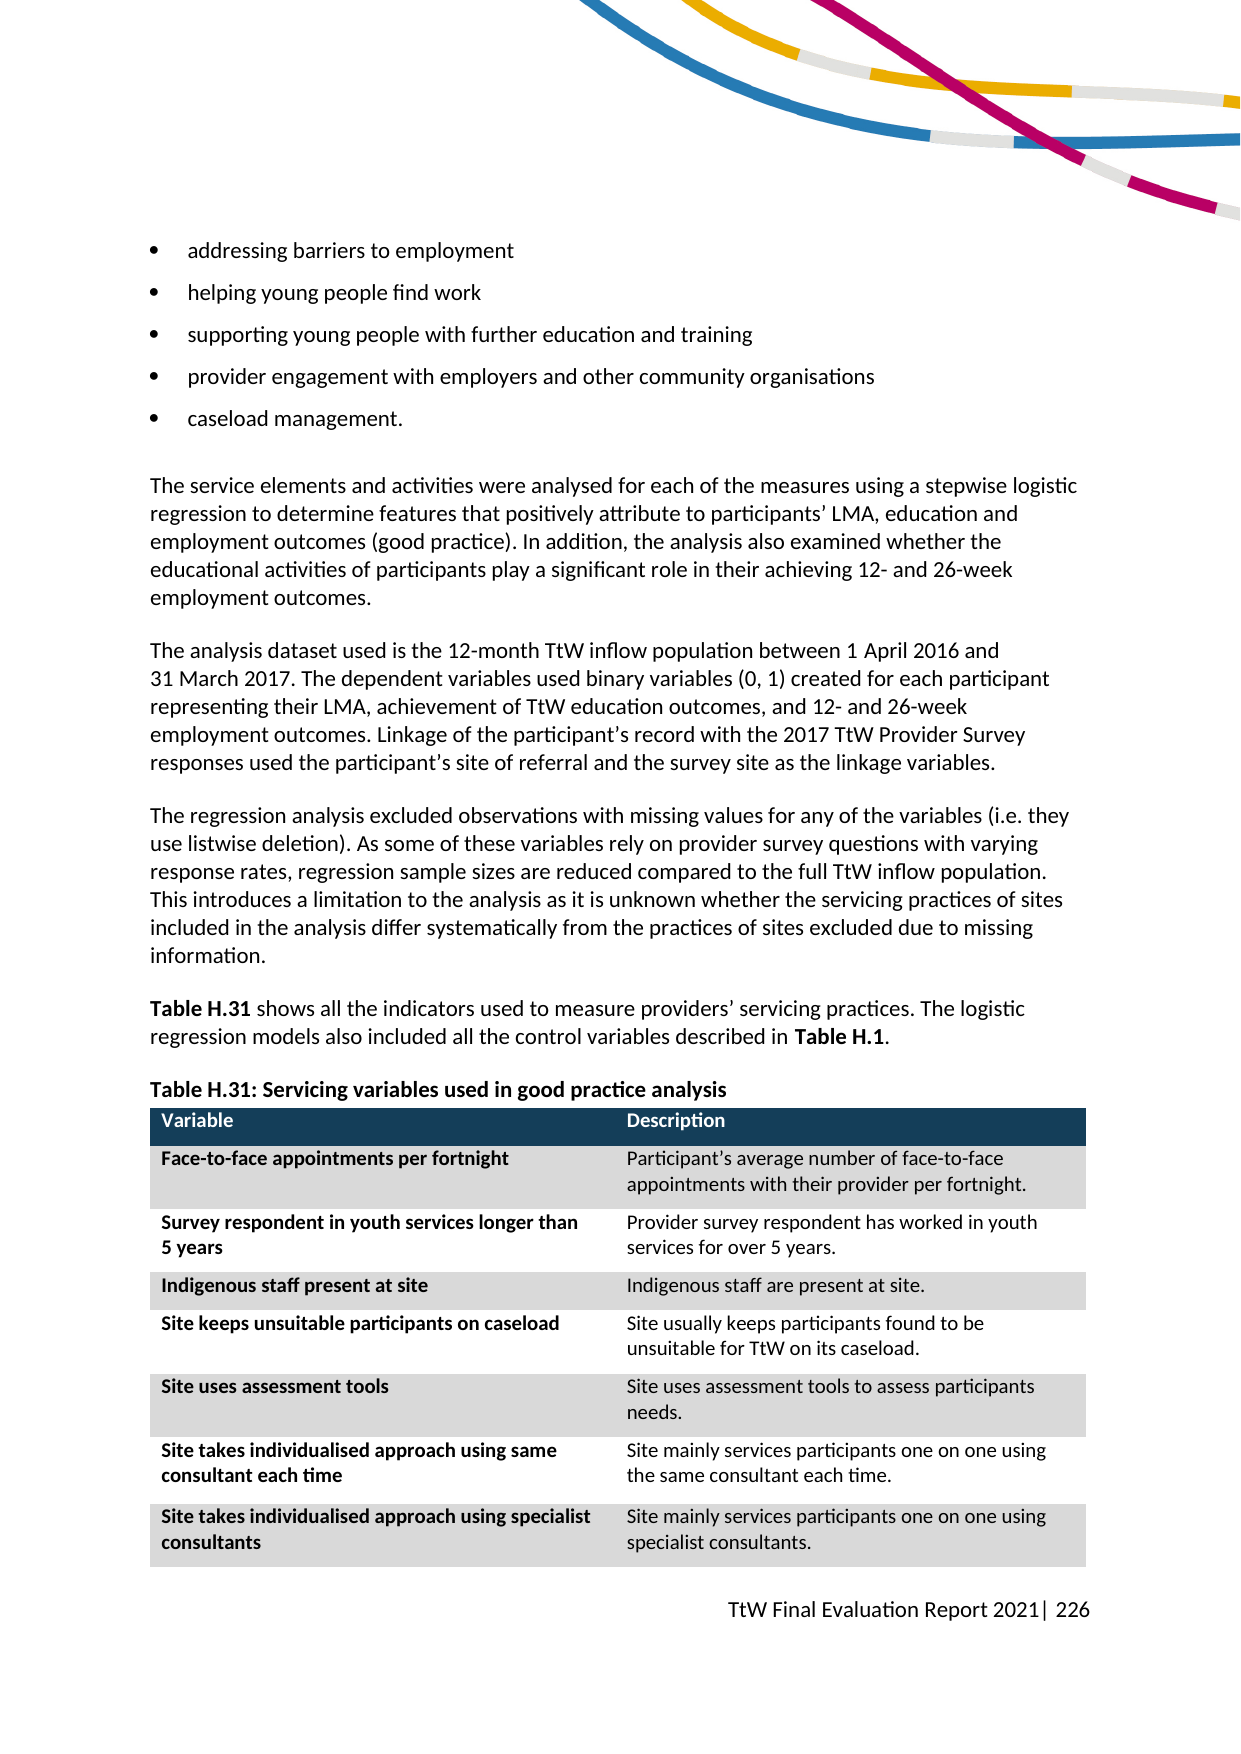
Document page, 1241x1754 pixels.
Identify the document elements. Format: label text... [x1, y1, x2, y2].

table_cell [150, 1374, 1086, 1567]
text The analysis dataset used is the 12-month TtW inflow population between 1 April 2016 and 31 March 2017. The dependent variables used binary variables (0, 1) created for each participant representing their LMA, achievement of TtW education outcomes, and 12- and 26-week employment outcomes. Linkage of the participant’s record with the 2017 TtW Provider Survey responses used the participant’s site of referral and the survey site as the linkage variables. [150, 636, 1090, 776]
list caseload management. [150, 404, 1090, 432]
list supporting young people with further education and training [150, 320, 1090, 348]
picture [0, 0, 1241, 229]
list provider engagement with employers and other community organisations [150, 362, 1090, 390]
list addressing barriers to employment [150, 236, 1090, 264]
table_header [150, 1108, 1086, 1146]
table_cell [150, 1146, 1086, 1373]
text Table H.31 shows all the indicators used to measure providers’ servicing practices. The logistic regression models also included all the control variables described in Table H.1. [150, 994, 1090, 1051]
text The service elements and activities were analysed for each of the measures using a stepwise logistic regression to determine features that positively attribute to participants’ LMA, education and employment outcomes (good practice). In addition, the analysis also examined whether the educational activities of participants play a significant role in their achieving 12- and 26-week employment outcomes. [150, 471, 1090, 611]
text The regression analysis excluded observations with missing values for any of the variables (i.e. they use listwise deletion). As some of these variables rely on provider survey questions with varying response rates, regression sample sizes are reduced compared to the full TtW inflow population. This introduces a limitation to the analysis as it is unknown whether the servicing practices of sites included in the analysis differ systematically from the practices of sites excluded due to missing information. [150, 801, 1090, 969]
list helping young people find work [150, 278, 1090, 306]
text Table H.31: Servicing variables used in good practice analysis [150, 1076, 1090, 1103]
